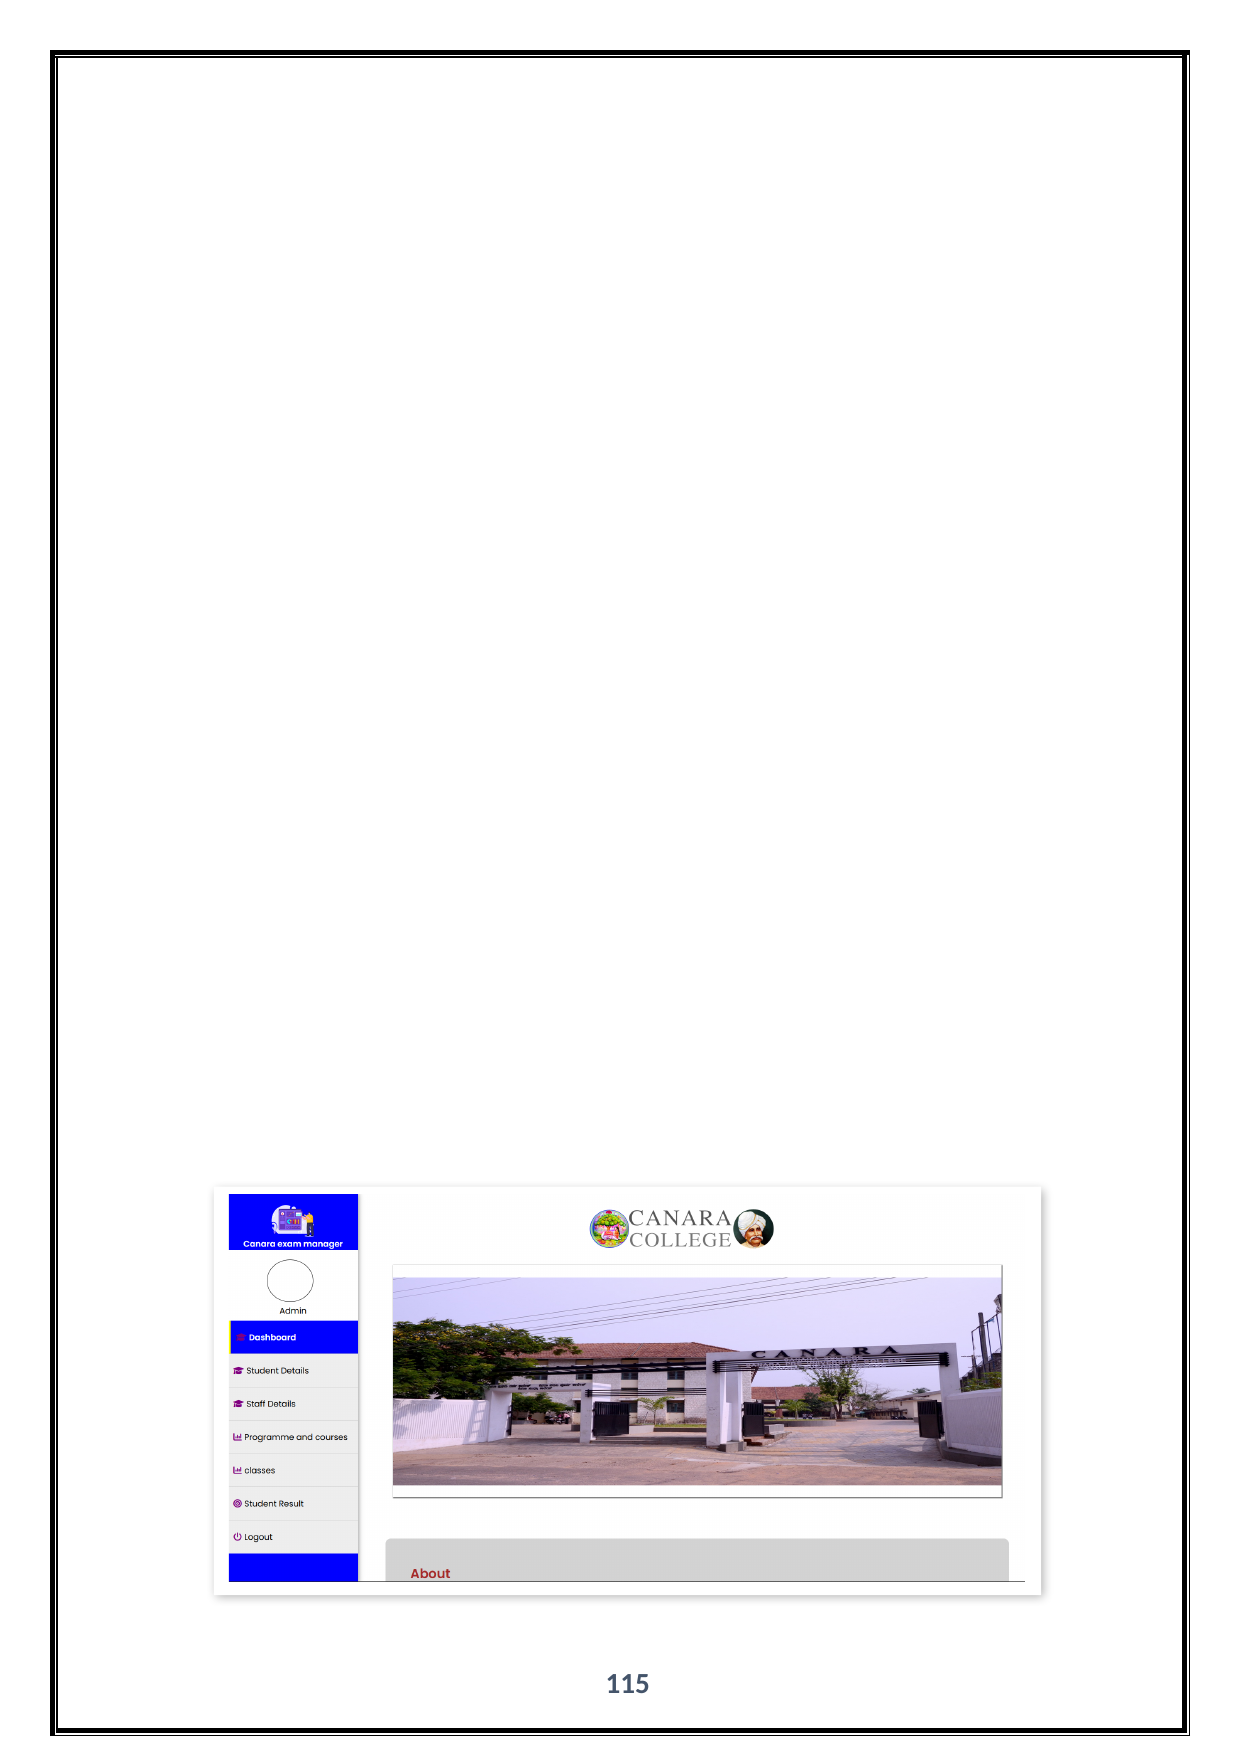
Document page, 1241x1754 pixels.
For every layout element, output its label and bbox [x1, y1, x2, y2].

picture [228, 1194, 1025, 1582]
